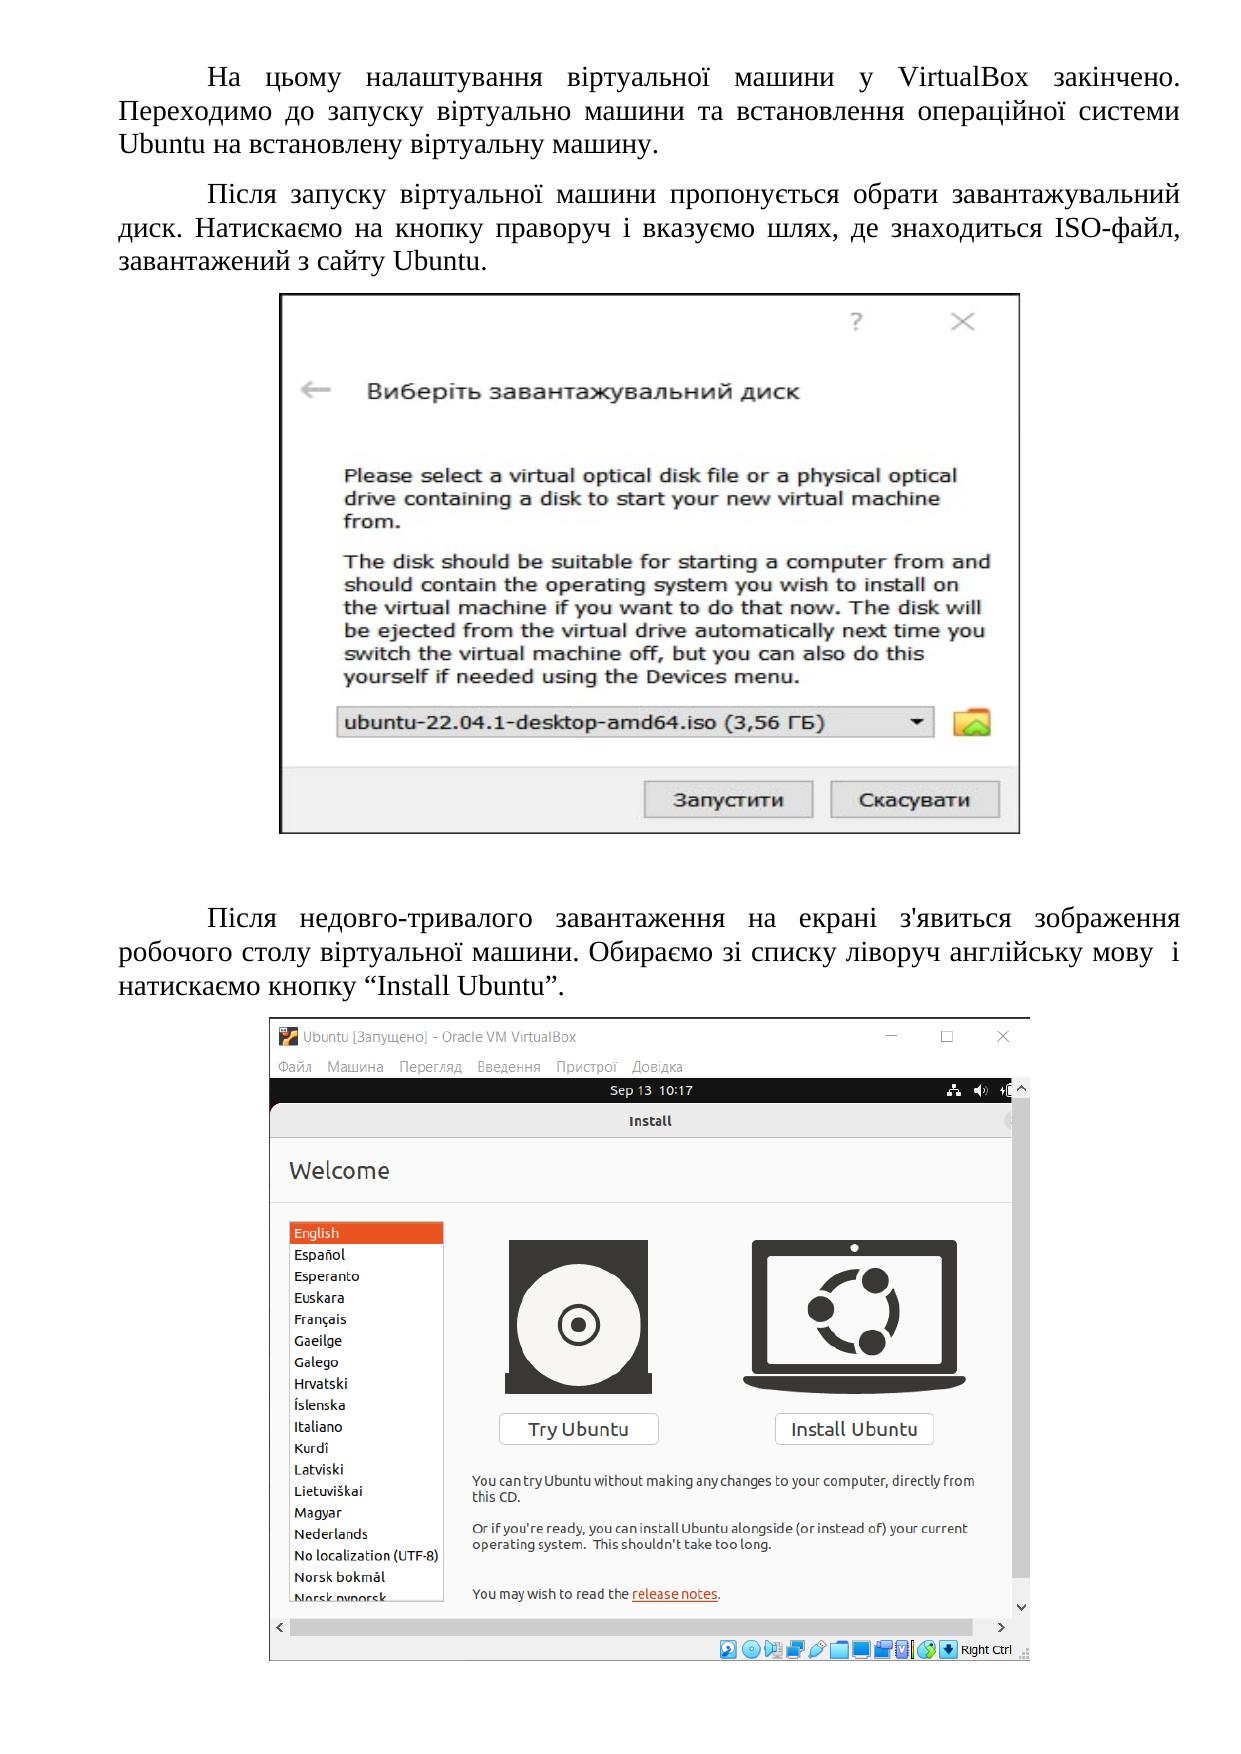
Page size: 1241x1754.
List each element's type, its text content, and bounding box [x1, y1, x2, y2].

text Після запуску віртуальної машини пропонується обрати завантажувальний диск. Натискаємо на кнопку праворуч і вказуємо шлях, де знаходиться ISO-файл, завантажений з сайту Ubuntu. [118, 176, 1181, 277]
picture [279, 293, 1021, 834]
text Після недовго-тривалого завантаження на екрані з'явиться зображення робочого столу віртуальної машини. Обираємо зі списку ліворуч англійську мову і натискаємо кнопку “Install Ubuntu”. [118, 901, 1181, 1001]
text На цьому налаштування віртуальної машини у VirtualBox закінчено. Переходимо до запуску віртуально машини та встановлення операційної системи Ubuntu на встановлену віртуальну машину. [118, 59, 1181, 160]
picture [269, 1017, 1031, 1661]
